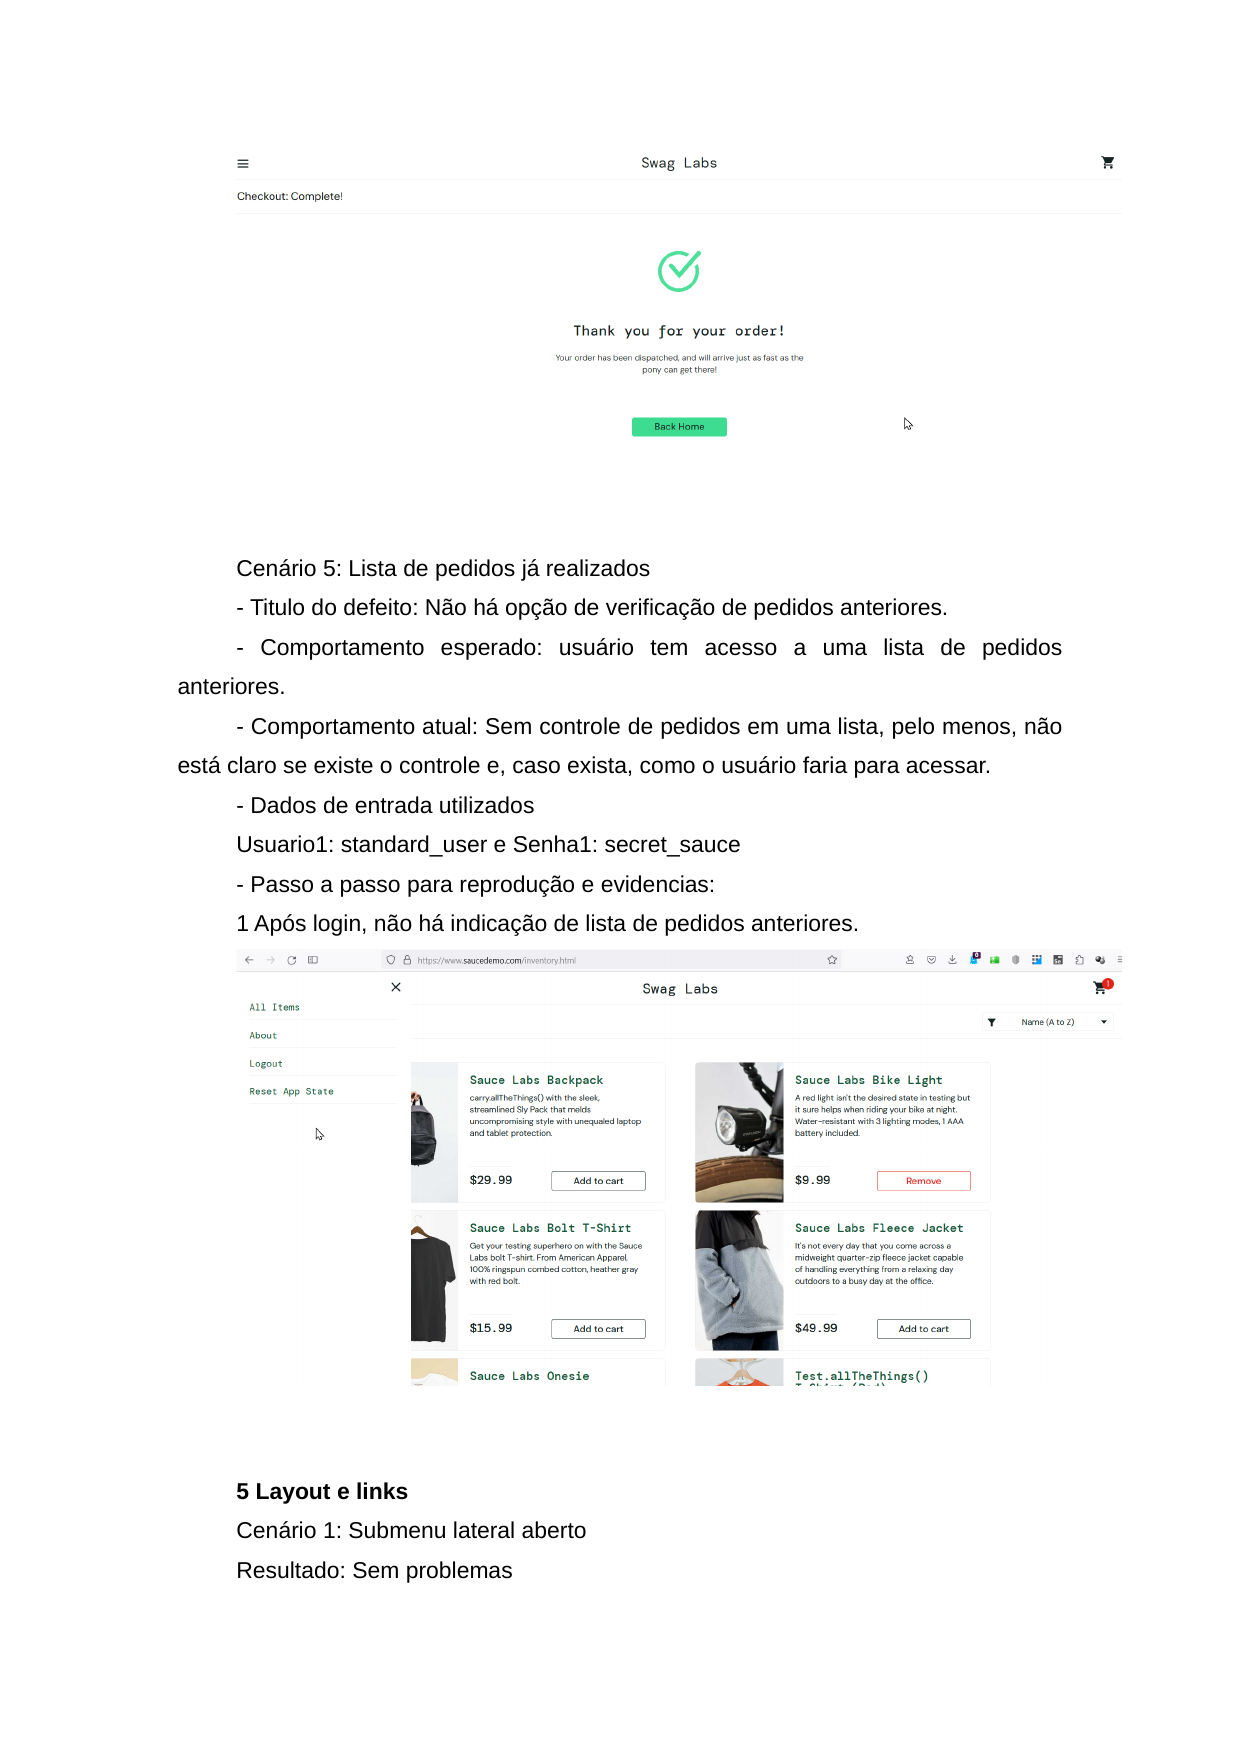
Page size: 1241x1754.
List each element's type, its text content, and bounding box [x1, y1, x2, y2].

text - Passo a passo para reprodução e evidencias: [177, 871, 1063, 897]
text Cenário 5: Lista de pedidos já realizados [177, 555, 1063, 581]
picture [236, 949, 1123, 1386]
text - Titulo do defeito: Não há opção de verificação de pedidos anteriores. [177, 594, 1063, 621]
text 1 Após login, não há indicação de lista de pedidos anteriores. [177, 910, 1063, 937]
text - Comportamento esperado: usuário tem acesso a uma lista de pedidos anteriores. [177, 634, 1063, 700]
text 5 Layout e links [177, 1478, 1063, 1504]
picture [236, 147, 1123, 502]
text - Dados de entrada utilizados [177, 792, 1063, 818]
text Usuario1: standard_user e Senha1: secret_sauce [177, 831, 1063, 858]
text - Comportamento atual: Sem controle de pedidos em uma lista, pelo menos, não está claro se existe o controle e, caso exista, como o usuário faria para acessar. [177, 713, 1063, 779]
text Cenário 1: Submenu lateral aberto [177, 1517, 1063, 1544]
text Resultado: Sem problemas [177, 1557, 1063, 1583]
